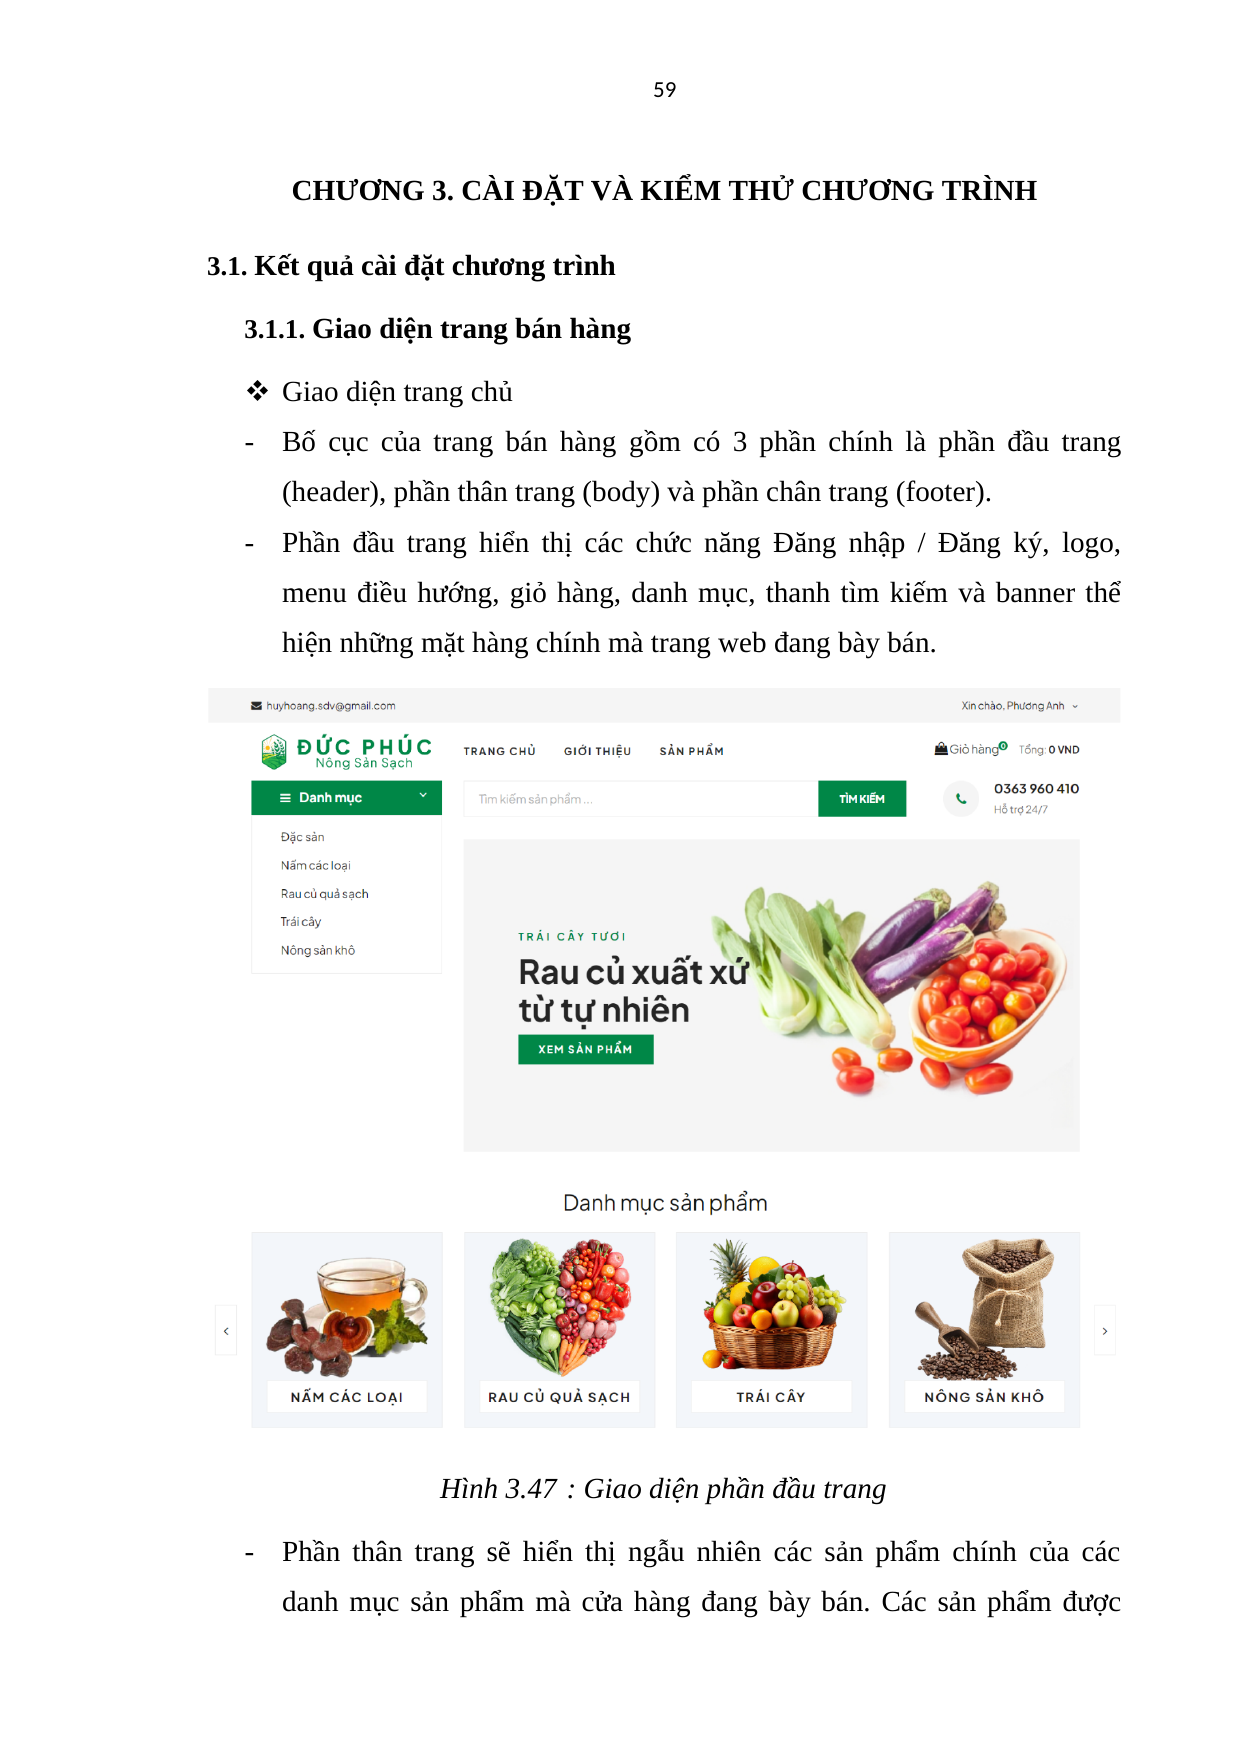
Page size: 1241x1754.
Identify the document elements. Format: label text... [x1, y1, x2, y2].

subtitle CÀI ĐẶT VÀ KIỂM THỬ CHƯƠNG TRÌNH [207, 173, 1122, 206]
subtitle Kết quả cài đặt chương trình [207, 248, 1122, 282]
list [244, 1534, 1122, 1618]
subtitle Giao diện trang bán hàng [237, 311, 1122, 344]
list Bố cục của trang bán hàng gồm có 3 phần chính là phần đầu trang (header), phần thân trang (body) và phần chân trang (footer). [244, 424, 1122, 508]
list Phần đầu trang hiển thị các chức năng Đăng nhập / Đăng ký, logo, menu điều hướng, giỏ hàng, danh mục, thanh tìm kiếm và banner thể hiện những mặt hàng chính mà trang web đang bày bán. [244, 525, 1122, 659]
picture [208, 688, 1121, 1442]
list Giao diện trang chủ [244, 374, 1122, 407]
